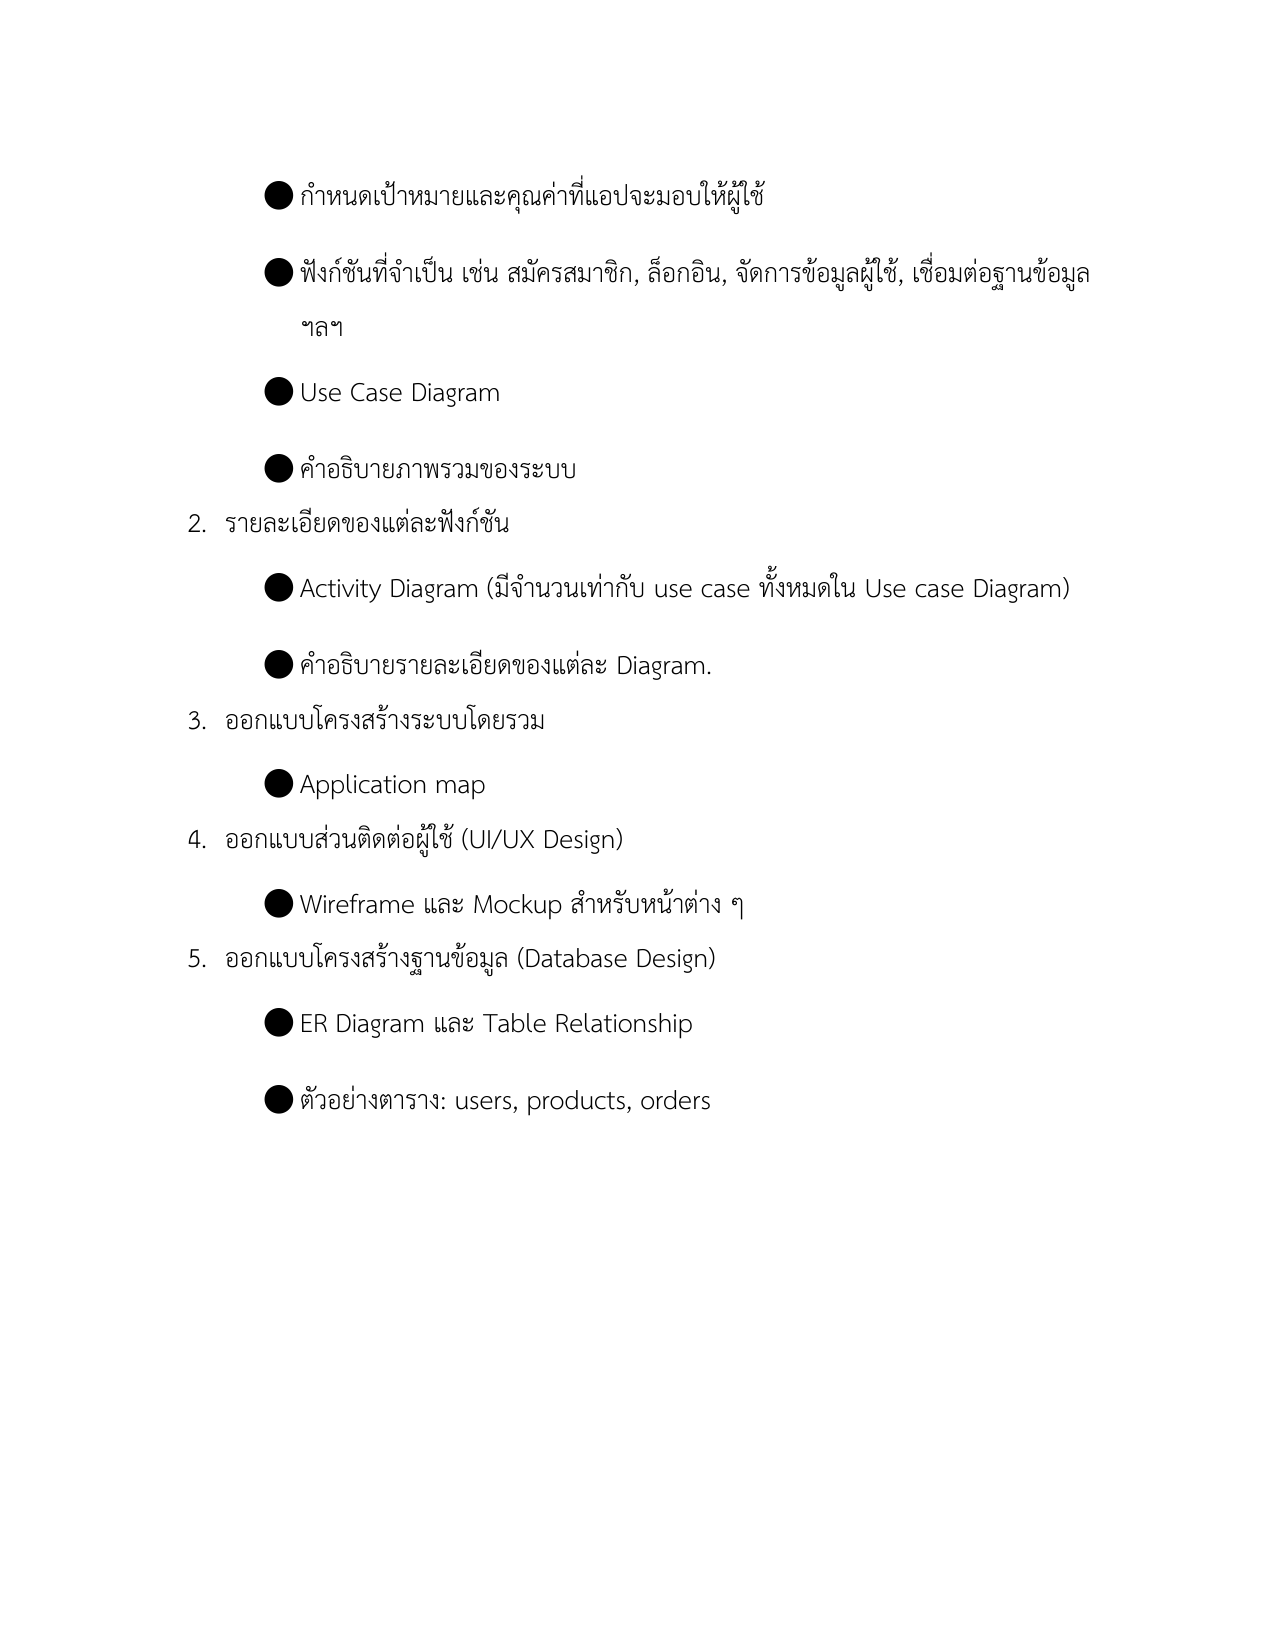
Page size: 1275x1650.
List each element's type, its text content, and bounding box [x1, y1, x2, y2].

list Use Case Diagram [262, 346, 1125, 423]
list คำอธิบายภาพรวมของระบบ [262, 423, 1125, 500]
list ฟังก์ชันที่จำเป็น เช่น สมัครสมาชิก, ล็อกอิน, จัดการข้อมูลผู้ใช้, เชื่อมต่อฐานข้อมูล ฯลฯ [262, 227, 1125, 346]
list ออกแบบส่วนติดต่อผู้ใช้ (UI/UX Design) [187, 815, 1125, 858]
list ออกแบบโครงสร้างระบบโดยรวม [187, 696, 1125, 738]
list ER Diagram และ Table Relationship [262, 977, 1125, 1054]
list คำอธิบายรายละเอียดของแต่ละ Diagram. [262, 619, 1125, 696]
list Wireframe และ Mockup สำหรับหน้าต่าง ๆ [262, 858, 1125, 934]
list Activity Diagram (มีจำนวนเท่ากับ use case ทั้งหมดใน Use case Diagram) [262, 542, 1125, 619]
list กำหนดเป้าหมายและคุณค่าที่แอปจะมอบให้ผู้ใช้ [262, 150, 1125, 227]
list ออกแบบโครงสร้างฐานข้อมูล (Database Design) [187, 934, 1125, 977]
list รายละเอียดของแต่ละฟังก์ชัน [187, 500, 1125, 542]
list Application map [262, 738, 1125, 815]
list ตัวอย่างตาราง: users, products, orders [262, 1054, 1125, 1131]
